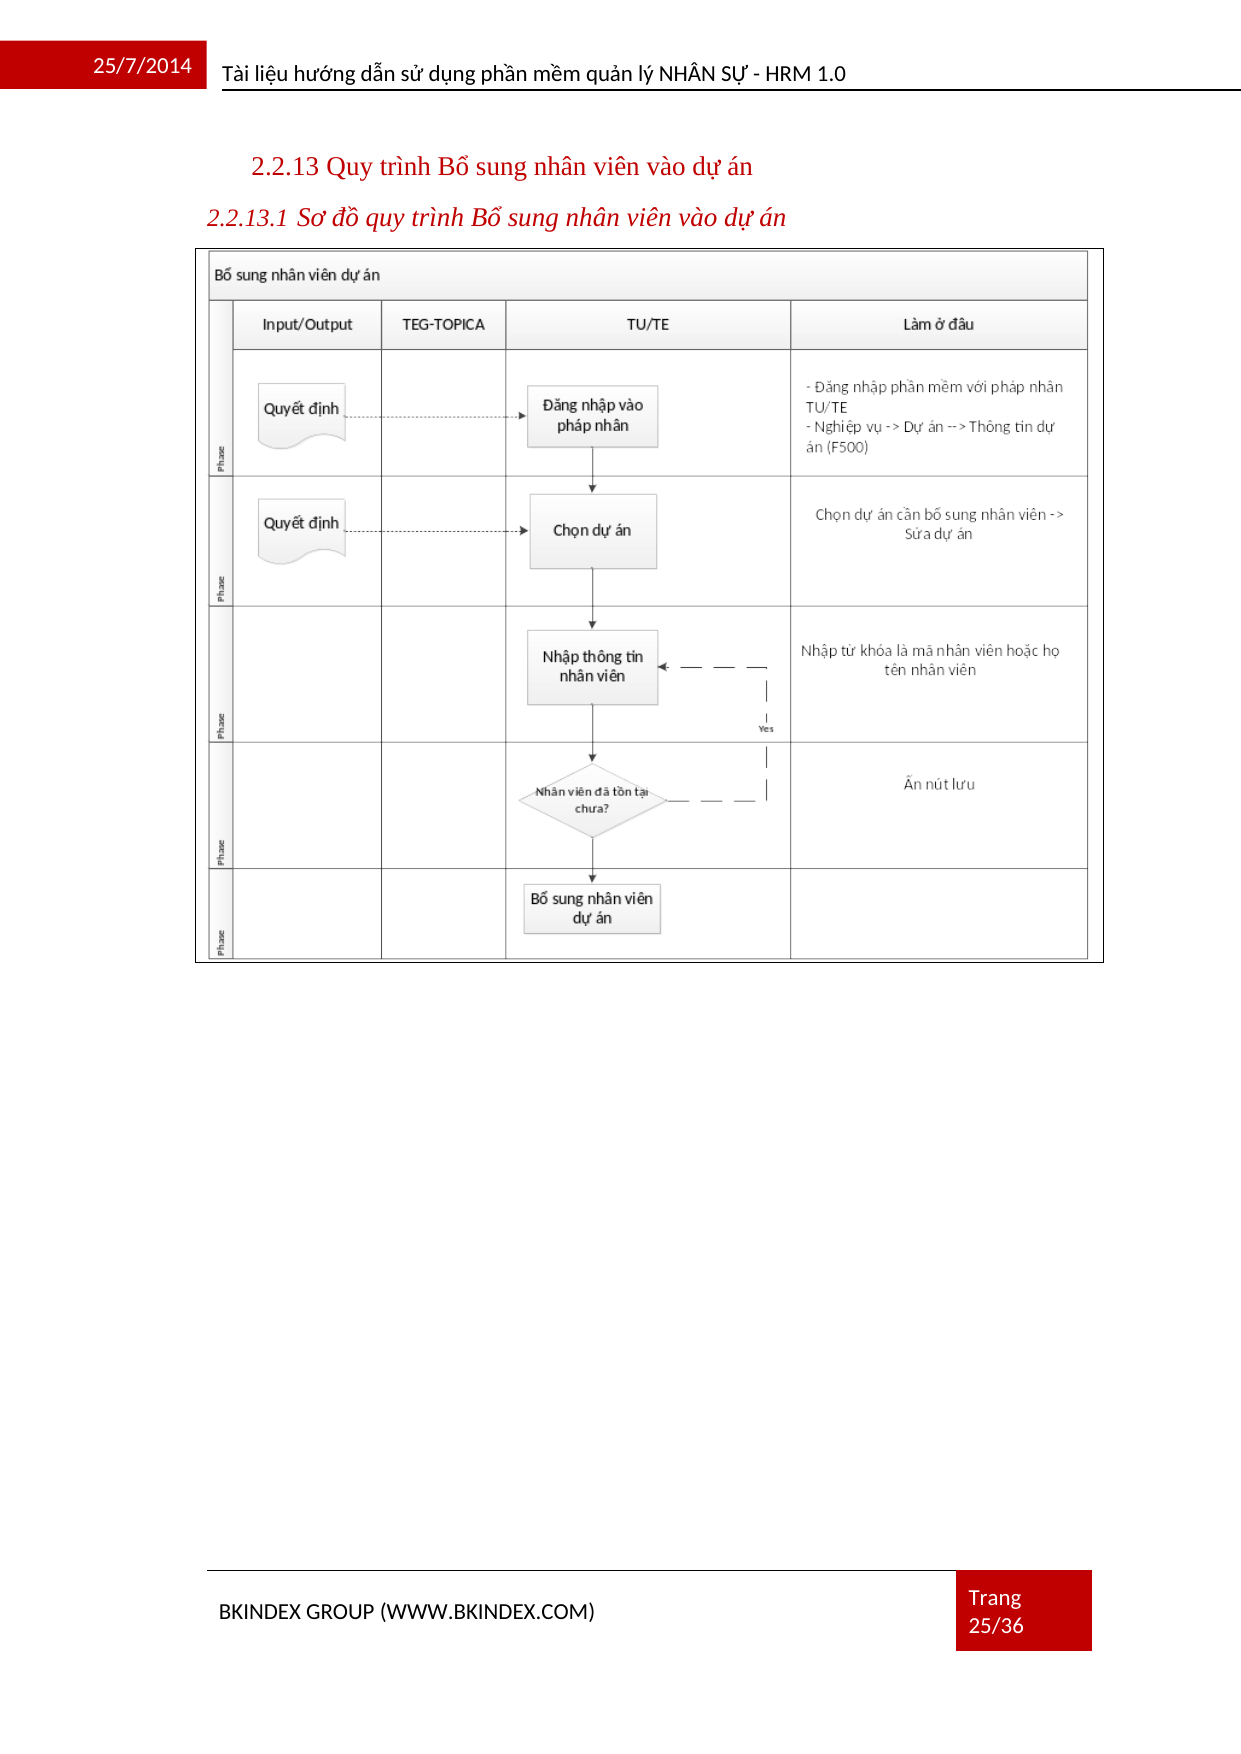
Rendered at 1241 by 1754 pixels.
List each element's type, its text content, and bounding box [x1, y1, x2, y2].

subtitle Sơ đồ quy trình Bổ sung nhân viên vào dự án [207, 201, 1092, 232]
subtitle Quy trình Bổ sung nhân viên vào dự án [251, 150, 1092, 181]
table_header [196, 249, 1103, 962]
